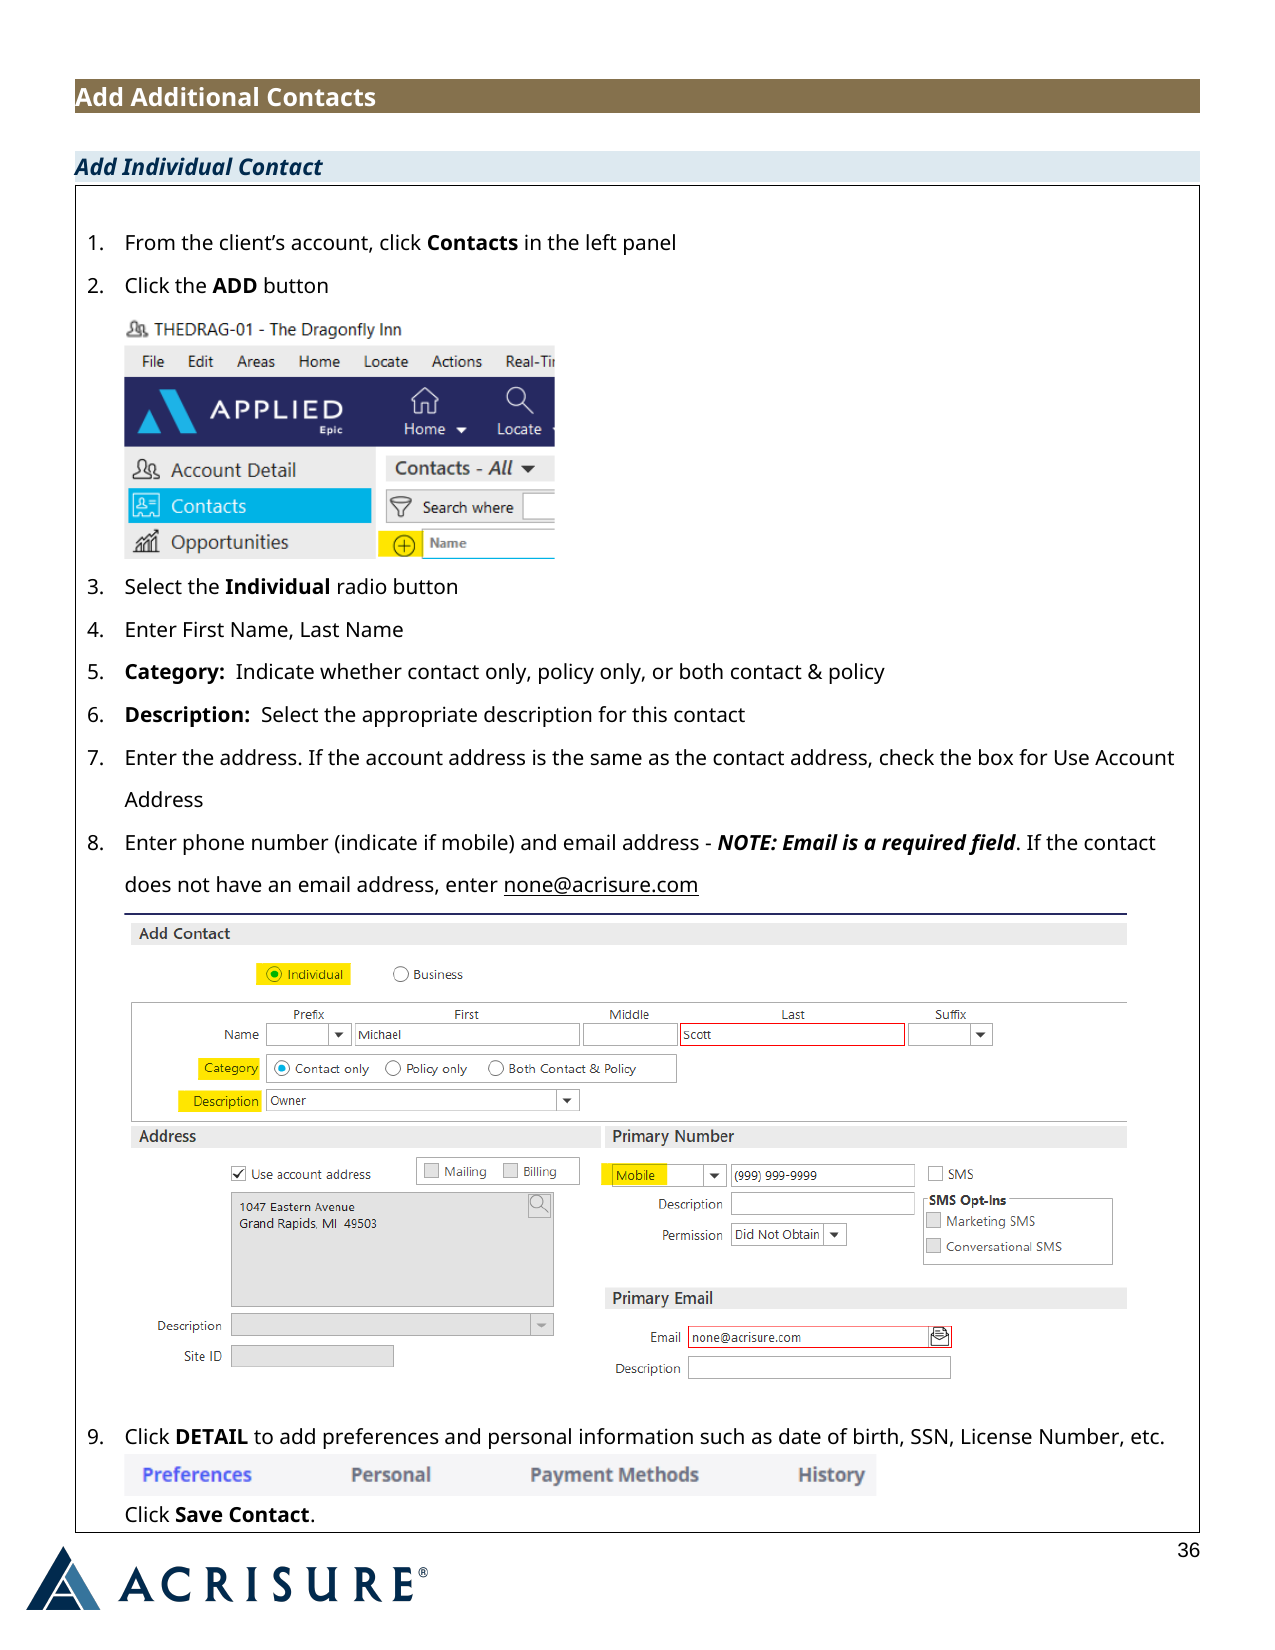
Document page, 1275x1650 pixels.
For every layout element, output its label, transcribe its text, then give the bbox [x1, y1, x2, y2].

table_header From the client’s account, click Contacts in the left panel Click the ADD button Select the Individual radio button Enter First Name, Last Name Category: Indicate whether contact only, policy only, or both contact & policy Description: Select the appropriate description for this contact Enter the address. If the account address is the same as the contact address, check the box for Use Account Address Enter phone number (indicate if mobile) and email address - NOTE: Email is a required field. If the contact does not have an email address, enter none@acrisure.com Click DETAIL to add preferences and personal information such as date of birth, SSN, License Number, etc. Click Save Contact. [76, 186, 1199, 1532]
picture [26, 1546, 428, 1610]
picture [124, 913, 1127, 1386]
picture [124, 313, 555, 559]
subtitle Add Additional Contacts [75, 79, 1200, 113]
picture [124, 1454, 877, 1496]
subtitle Add Individual Contact [75, 151, 1200, 182]
